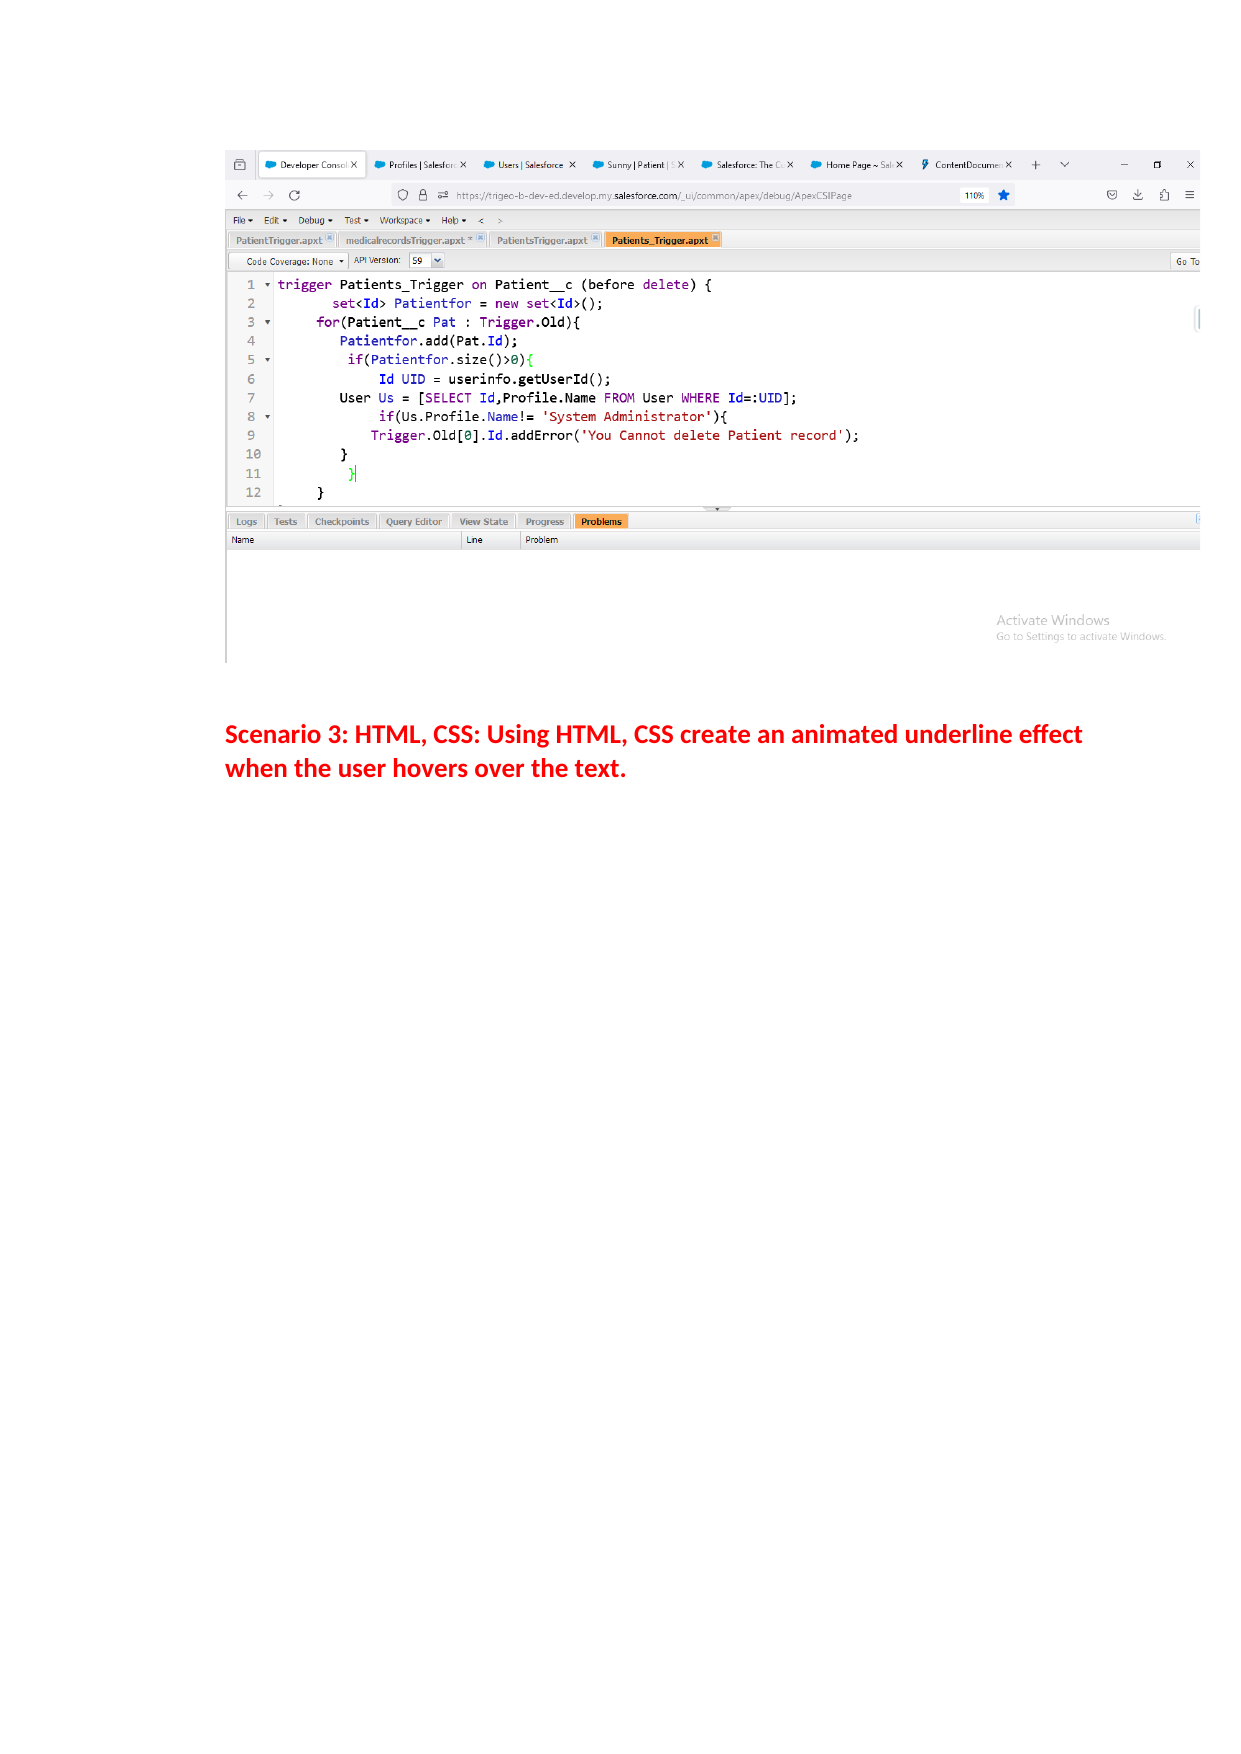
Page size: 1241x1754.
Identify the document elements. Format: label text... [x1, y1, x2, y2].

text when the user hovers over the text. [225, 751, 1090, 784]
text Scenario 3: HTML, CSS: Using HTML, CSS create an animated underline effect [225, 718, 1090, 751]
picture [225, 150, 1200, 663]
